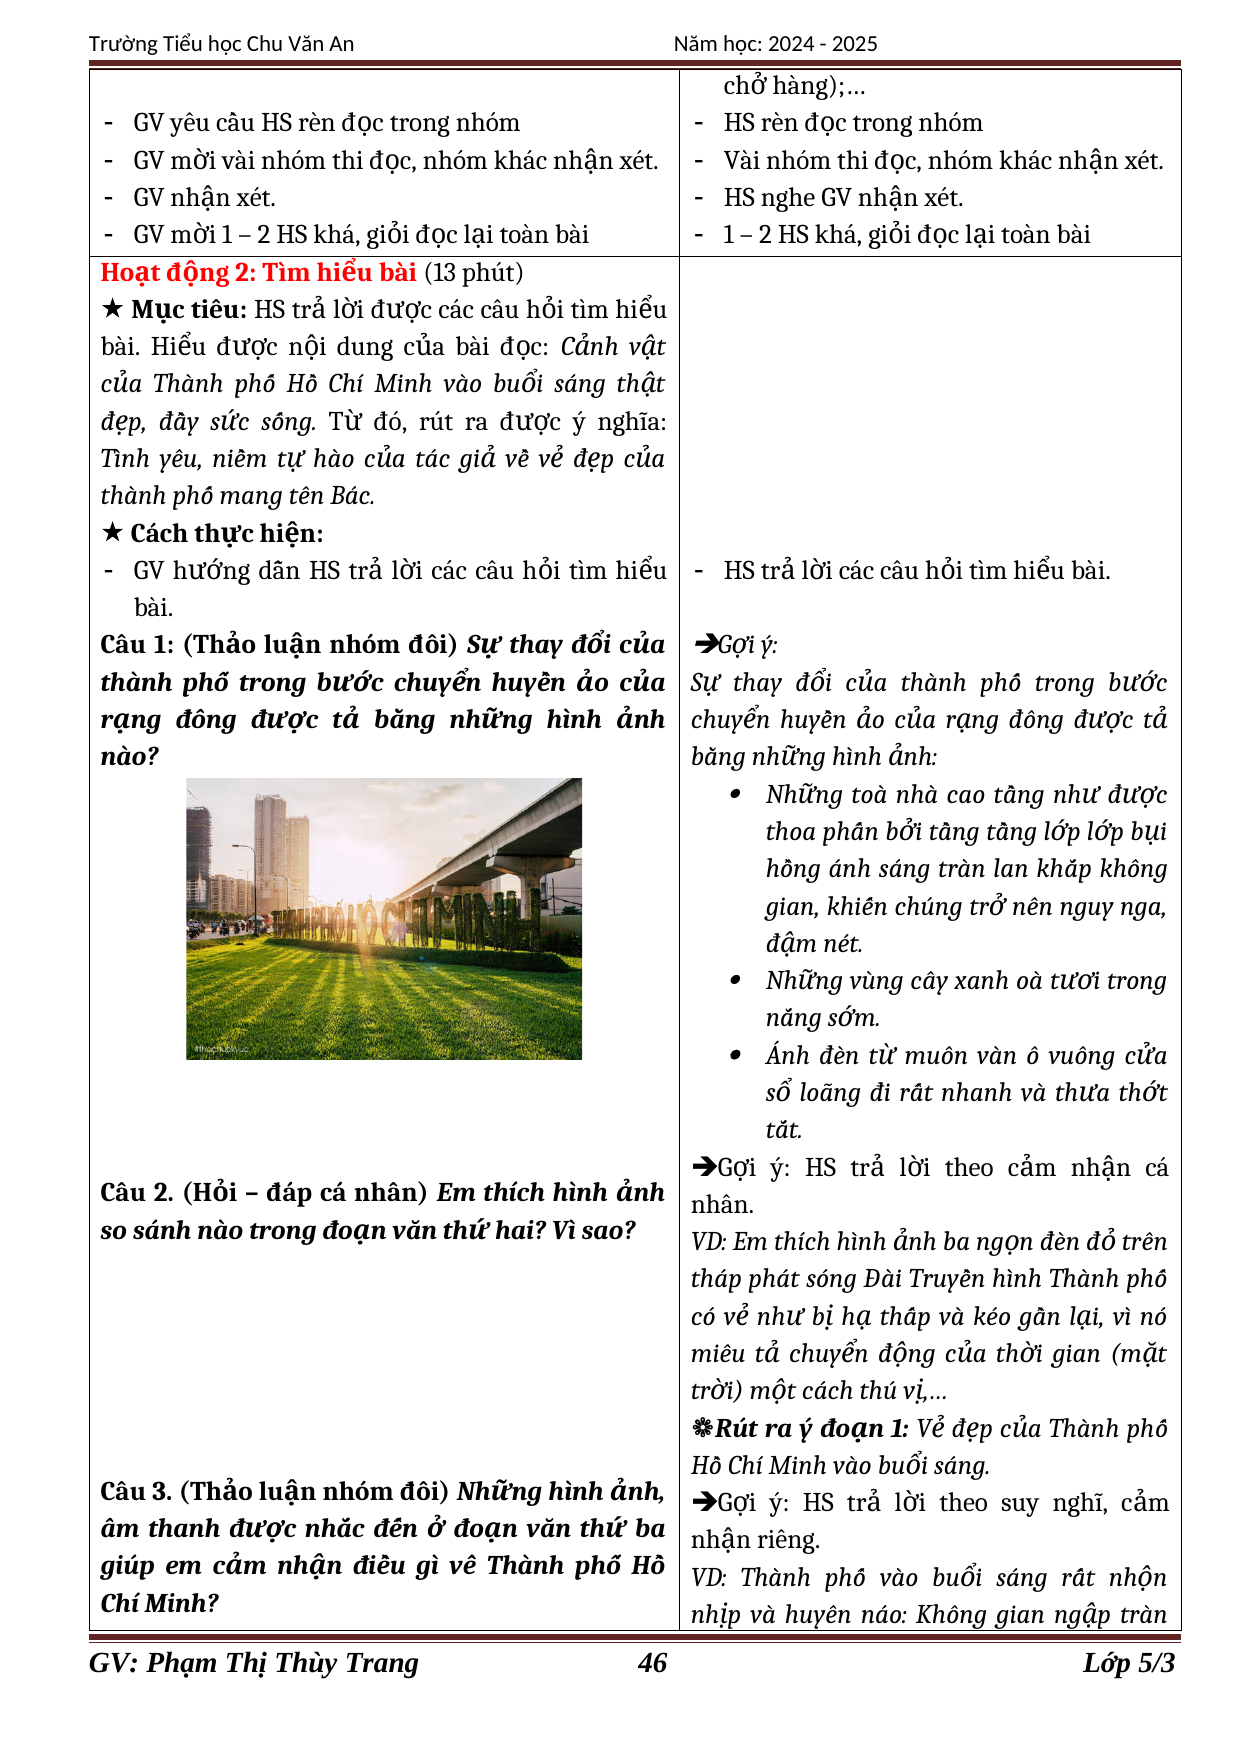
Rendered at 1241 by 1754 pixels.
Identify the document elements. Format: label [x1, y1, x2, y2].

table_cell [680, 70, 1181, 256]
table_cell [90, 70, 679, 256]
table_cell [90, 257, 679, 1630]
picture [186, 778, 583, 1060]
table_cell [680, 257, 1181, 1630]
